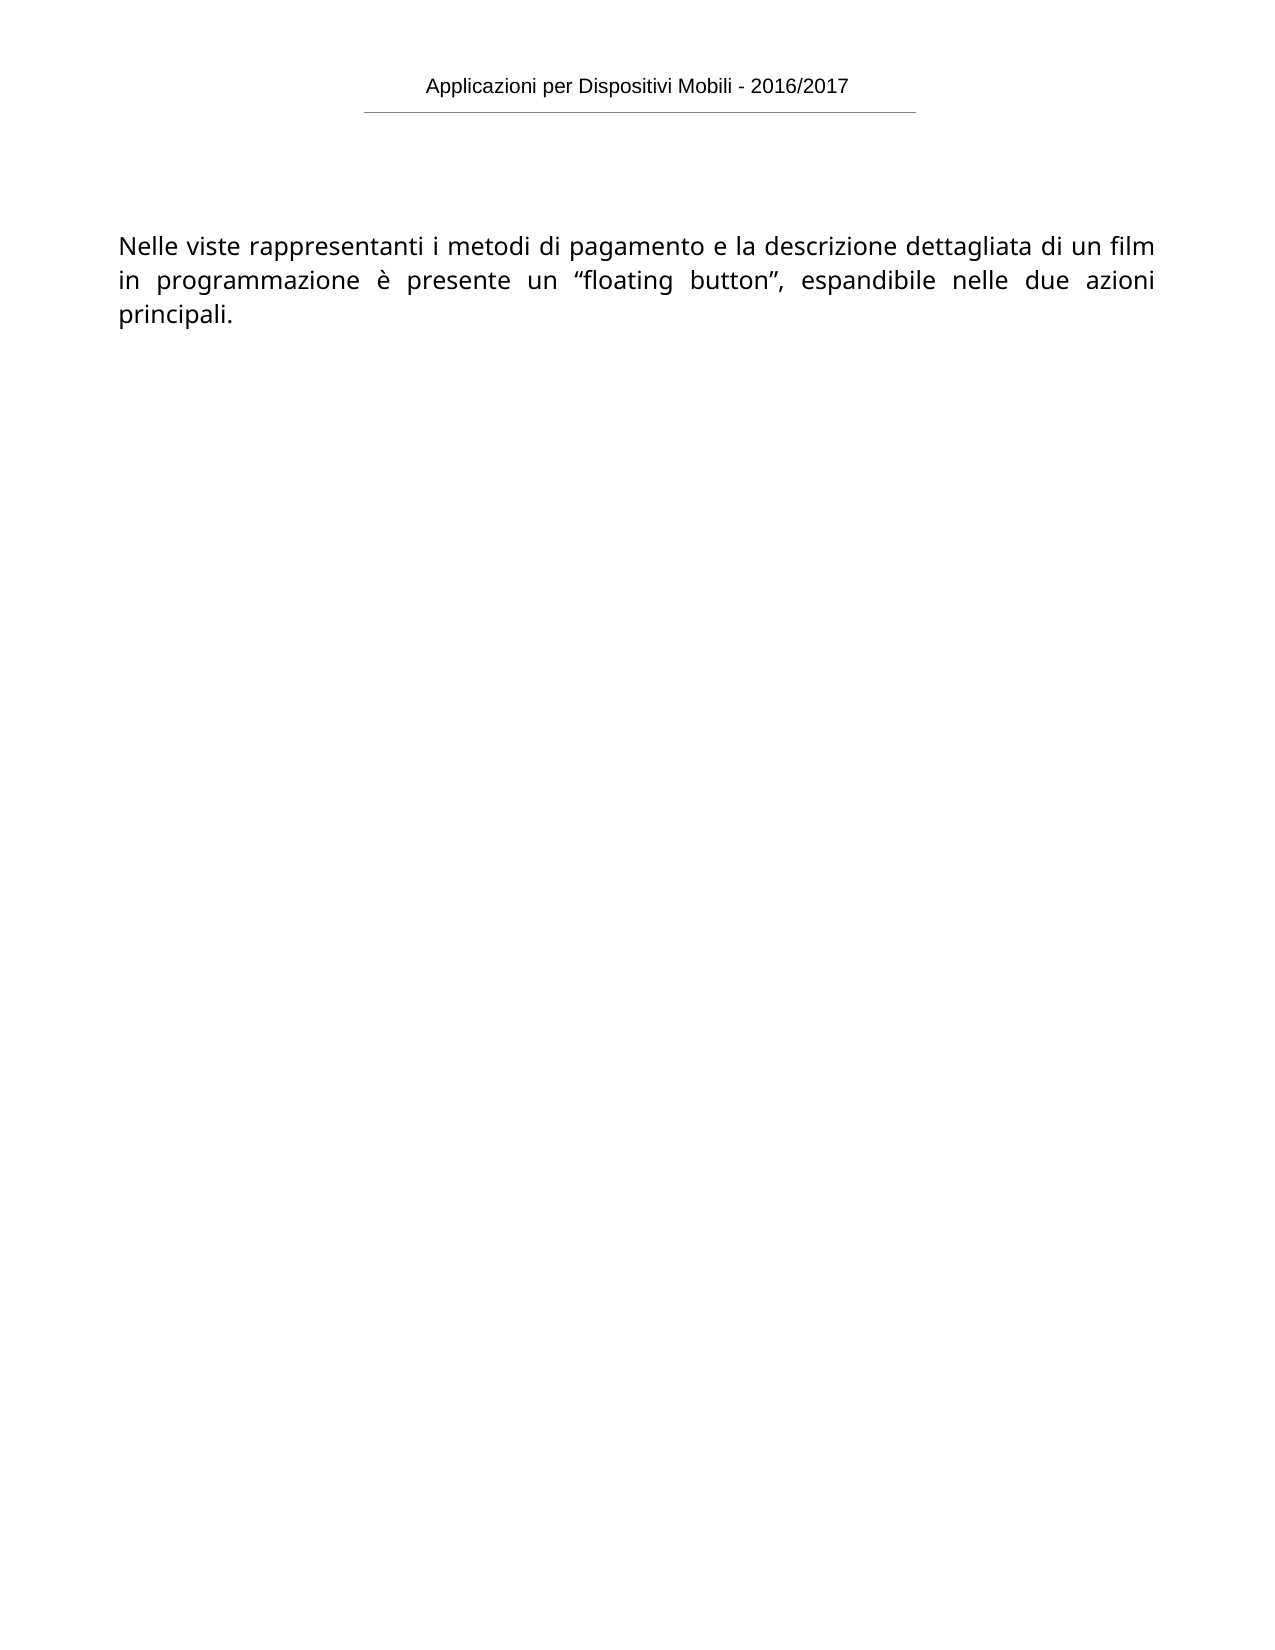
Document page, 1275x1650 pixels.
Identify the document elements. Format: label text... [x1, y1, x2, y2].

text Nelle viste rappresentanti i metodi di pagamento e la descrizione dettagliata di un film in programmazione è presente un “floating button”, espandibile nelle due azioni principali. [118, 229, 1157, 331]
